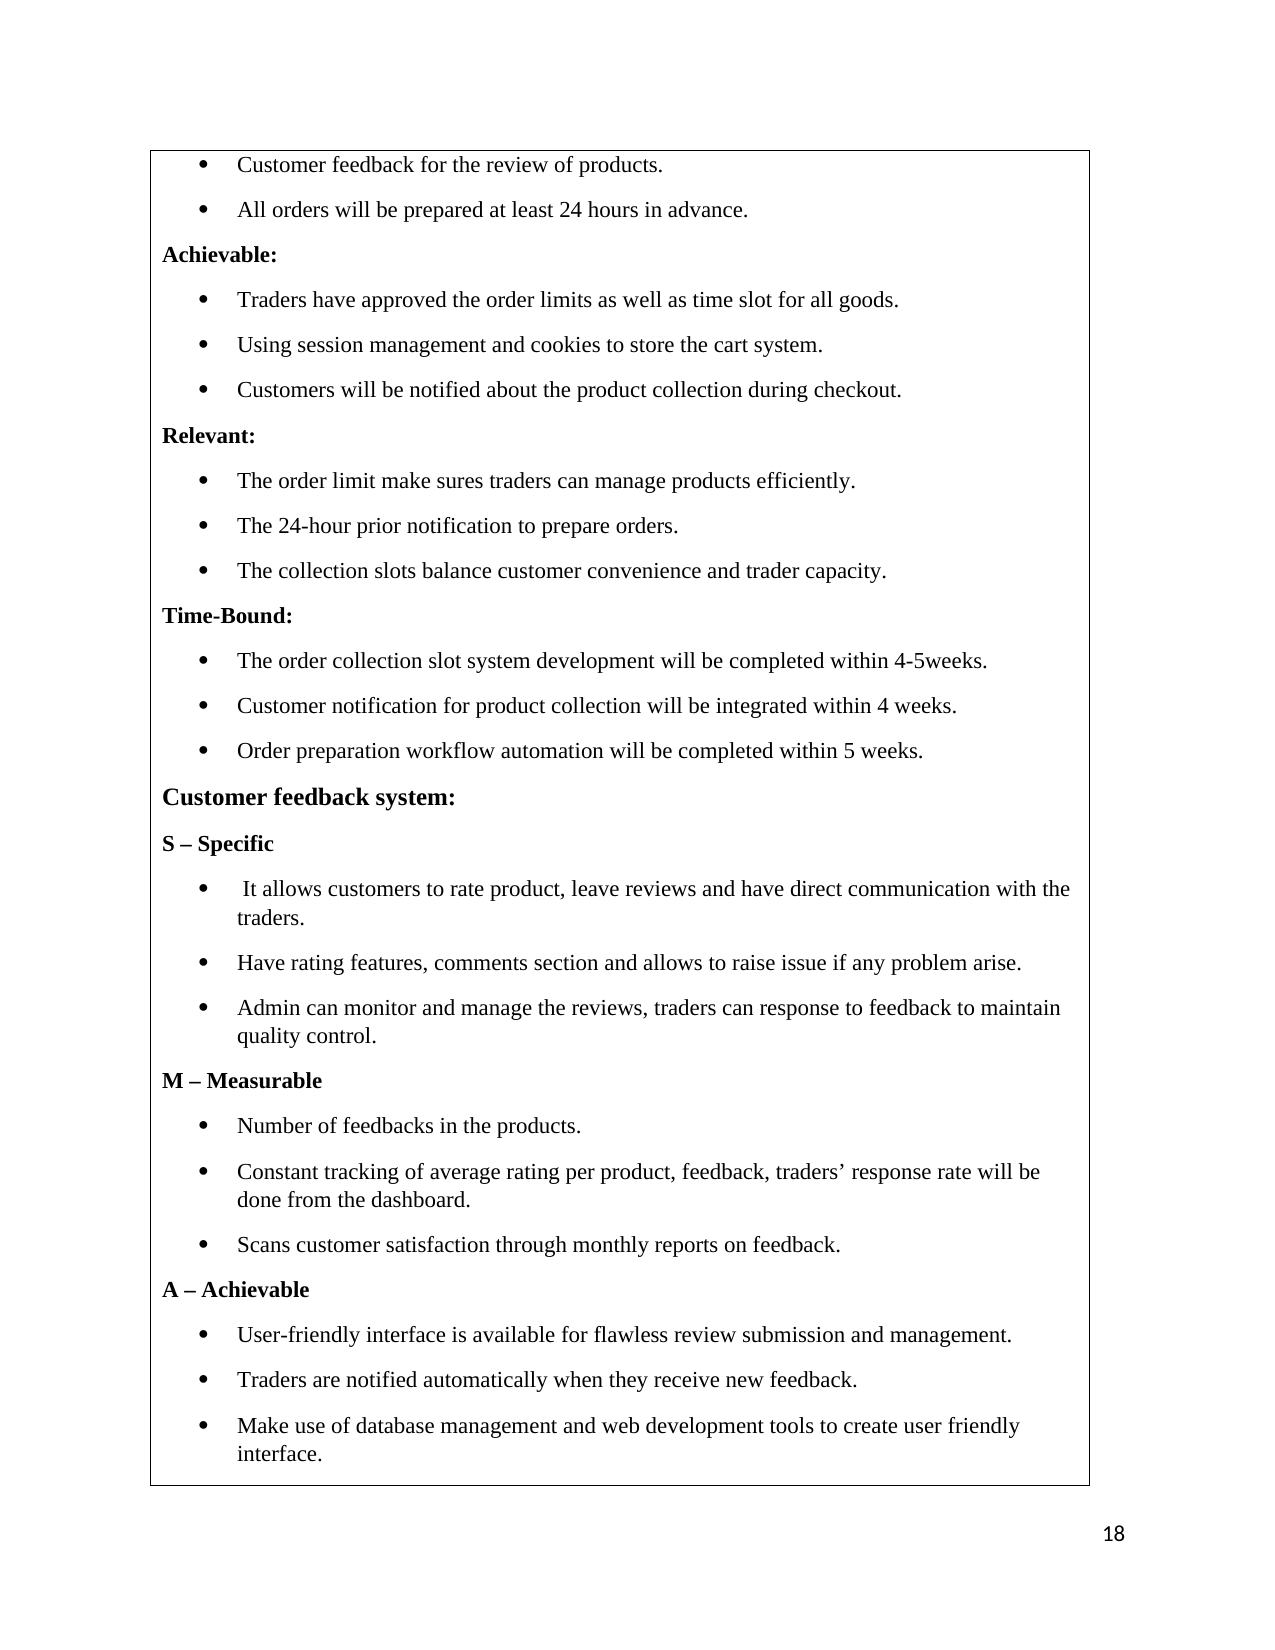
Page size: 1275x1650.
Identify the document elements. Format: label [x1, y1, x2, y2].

table_header [151, 151, 1089, 1485]
